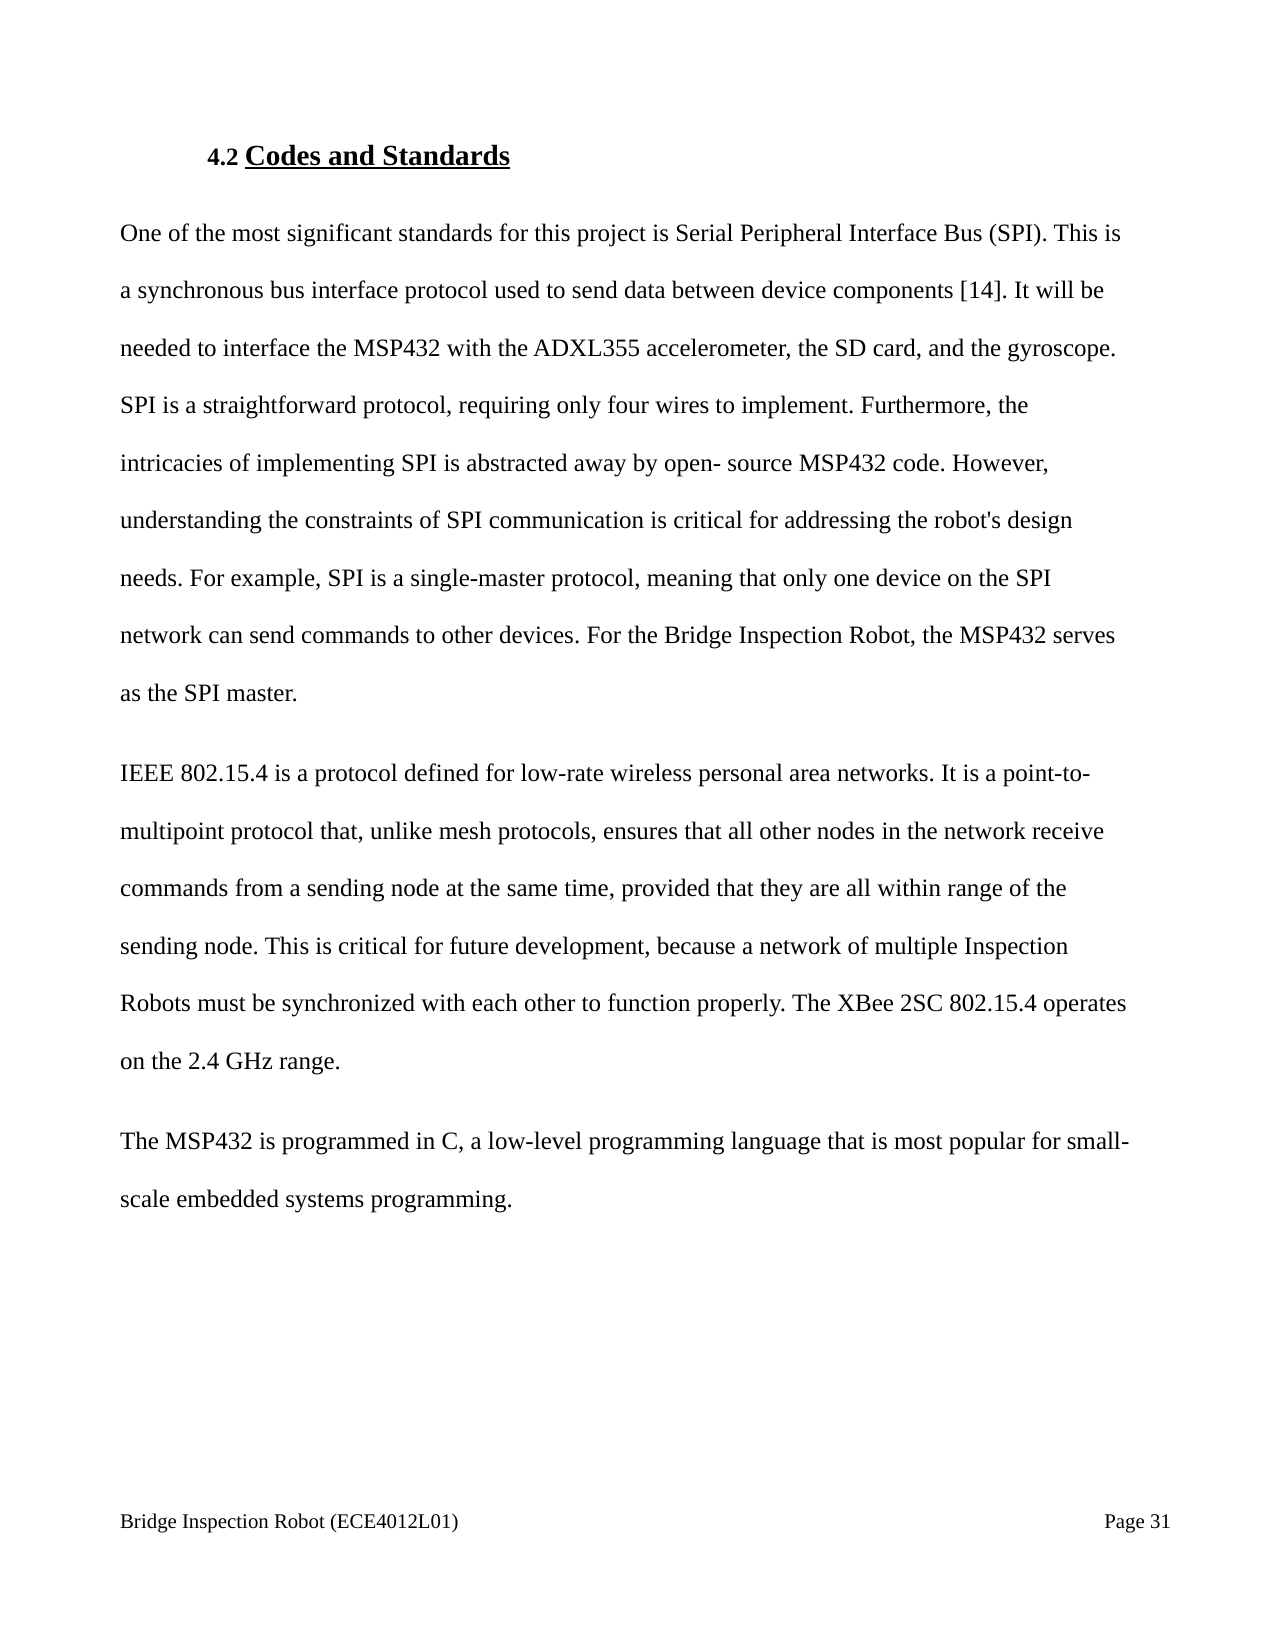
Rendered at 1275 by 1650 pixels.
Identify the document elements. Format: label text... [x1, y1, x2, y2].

text The MSP432 is programmed in C, a low-level programming language that is most popular for small-scale embedded systems programming. [120, 1126, 1141, 1212]
text IEEE 802.15.4 is a protocol defined for low-rate wireless personal area networks. It is a point-to-multipoint protocol that, unlike mesh protocols, ensures that all other nodes in the network receive commands from a sending node at the same time, provided that they are all within range of the sending node. This is critical for future development, because a network of multiple Inspection Robots must be synchronized with each other to function properly. The XBee 2SC 802.15.4 operates on the 2.4 GHz range. [120, 758, 1141, 1074]
text One of the most significant standards for this project is Serial Peripheral Interface Bus (SPI). This is a synchronous bus interface protocol used to send data between device components [14]. It will be needed to interface the MSP432 with the ADXL355 accelerometer, the SD card, and the gyroscope. SPI is a straightforward protocol, requiring only four wires to implement. Furthermore, the intricacies of implementing SPI is abstracted away by open- source MSP432 code. However, understanding the constraints of SPI communication is critical for addressing the robot's design needs. For example, SPI is a single-master protocol, meaning that only one device on the SPI network can send commands to other devices. For the Bridge Inspection Robot, the MSP432 serves as the SPI master. [120, 218, 1123, 707]
list Codes and Standards [207, 138, 1155, 172]
